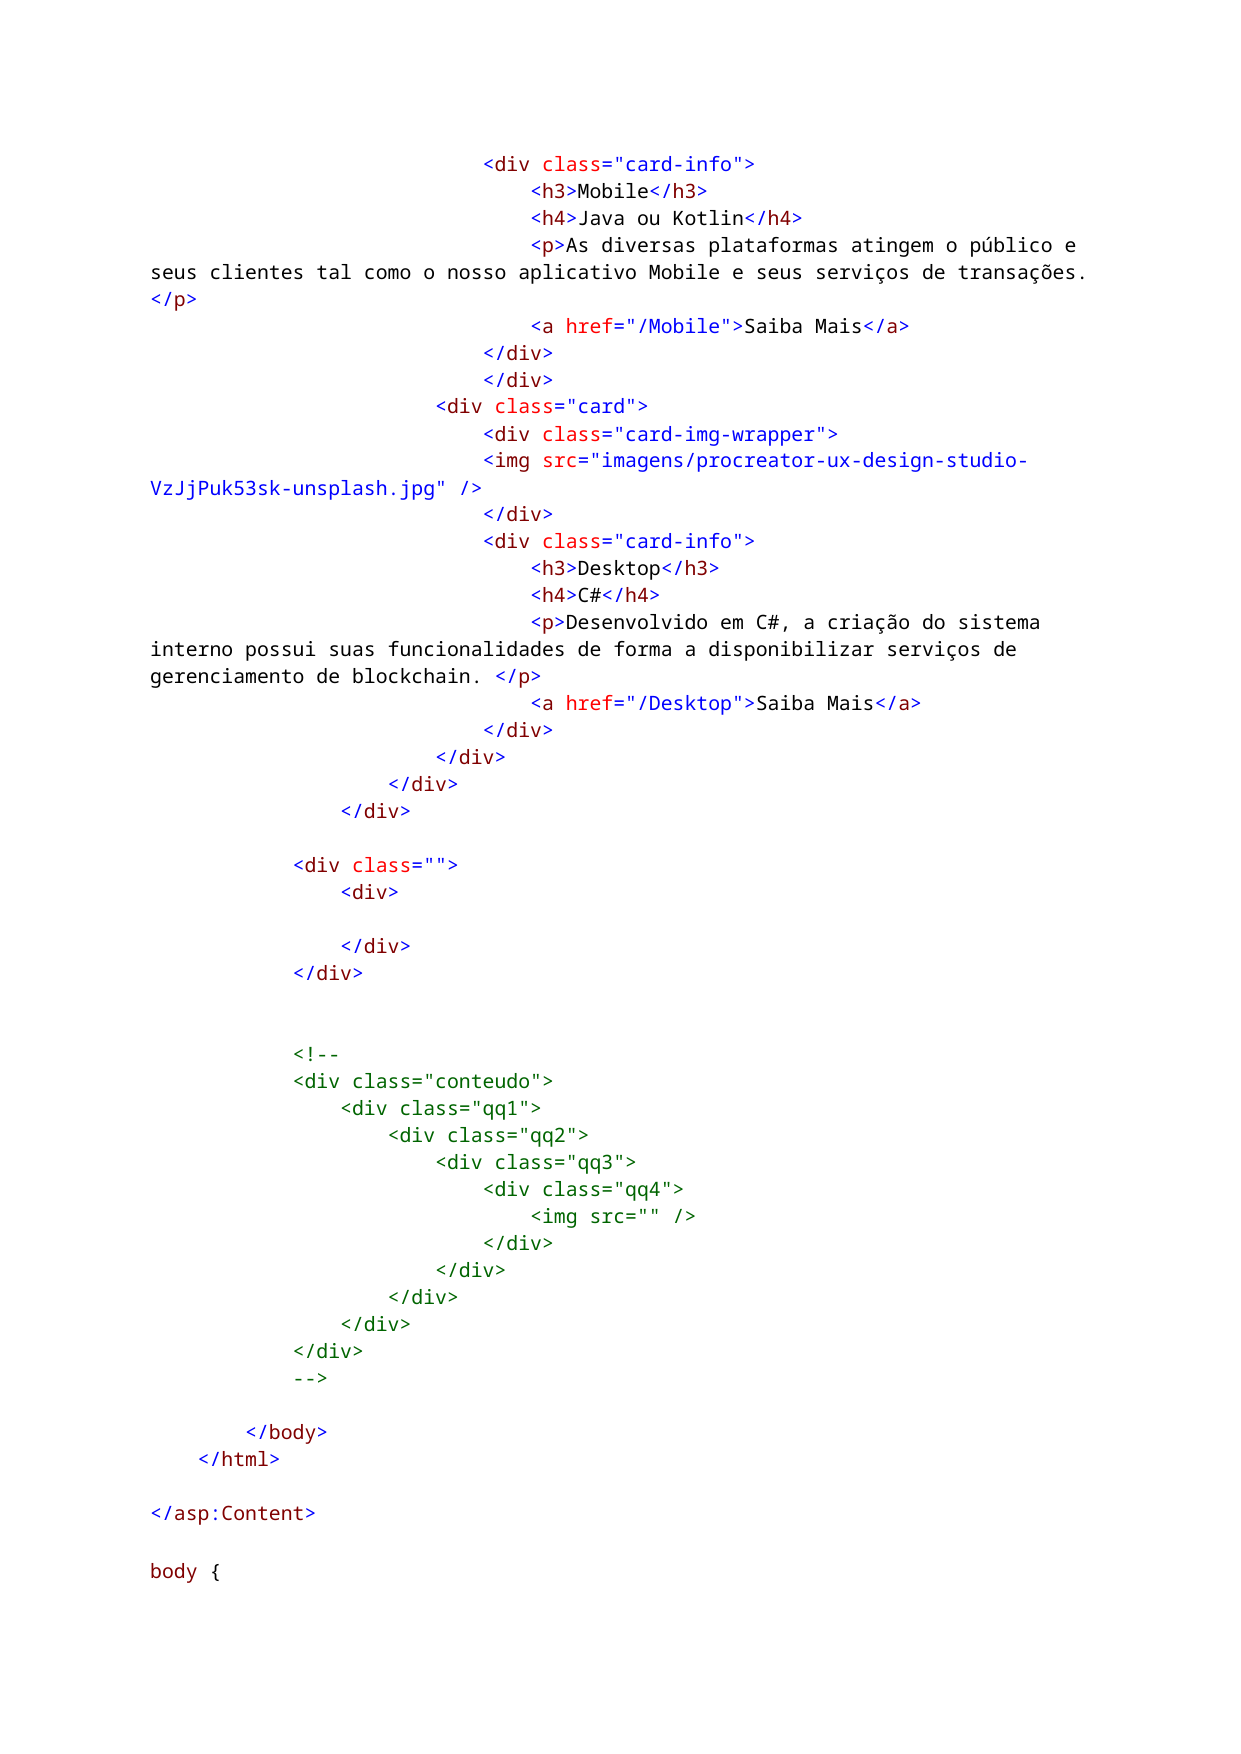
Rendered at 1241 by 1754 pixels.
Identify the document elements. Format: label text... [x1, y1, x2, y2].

text </div> [150, 1256, 1090, 1283]
text <h4>C#</h4> [150, 582, 1090, 609]
text <h3>Desktop</h3> [150, 555, 1090, 582]
text </div> [150, 1337, 1090, 1364]
text <div class="card-img-wrapper"> [150, 420, 1090, 447]
text <div> [150, 878, 1090, 905]
text <div class="qq2"> [150, 1121, 1090, 1148]
text <img src="imagens/procreator-ux-design-studio-VzJjPuk53sk-unsplash.jpg" /> [150, 447, 1090, 501]
text <img src="" /> [150, 1202, 1090, 1229]
text </div> [150, 771, 1090, 797]
text body { [150, 1557, 1090, 1584]
text </div> [150, 1283, 1090, 1310]
text </div> [150, 932, 1090, 959]
text <!-- [150, 1040, 1090, 1067]
text <p>Desenvolvido em C#, a criação do sistema interno possui suas funcionalidades de forma a disponibilizar serviços de gerenciamento de blockchain. </p> [150, 609, 1090, 689]
text </div> [150, 959, 1090, 986]
text </body> [150, 1418, 1090, 1445]
text <div class="qq3"> [150, 1148, 1090, 1175]
text <a href="/Mobile">Saiba Mais</a> [150, 312, 1090, 339]
text </div> [150, 1310, 1090, 1337]
text <div class="card-info"> [150, 150, 1090, 177]
text --> [150, 1364, 1090, 1391]
text <div class="card"> [150, 393, 1090, 420]
text <div class="qq1"> [150, 1094, 1090, 1121]
text </div> [150, 1229, 1090, 1256]
text <div class="conteudo"> [150, 1067, 1090, 1094]
text <div class=""> [150, 851, 1090, 878]
text </div> [150, 717, 1090, 743]
text <a href="/Desktop">Saiba Mais</a> [150, 689, 1090, 717]
text <div class="qq4"> [150, 1175, 1090, 1202]
text <h3>Mobile</h3> [150, 177, 1090, 204]
text </asp:Content> [150, 1499, 1090, 1526]
text <h4>Java ou Kotlin</h4> [150, 204, 1090, 231]
text <p>As diversas plataformas atingem o público e seus clientes tal como o nosso aplicativo Mobile e seus serviços de transações. </p> [150, 231, 1090, 312]
text </div> [150, 501, 1090, 528]
text </html> [150, 1445, 1090, 1472]
text <div class="card-info"> [150, 528, 1090, 555]
text </div> [150, 339, 1090, 366]
text </div> [150, 366, 1090, 393]
text </div> [150, 797, 1090, 824]
text </div> [150, 743, 1090, 771]
